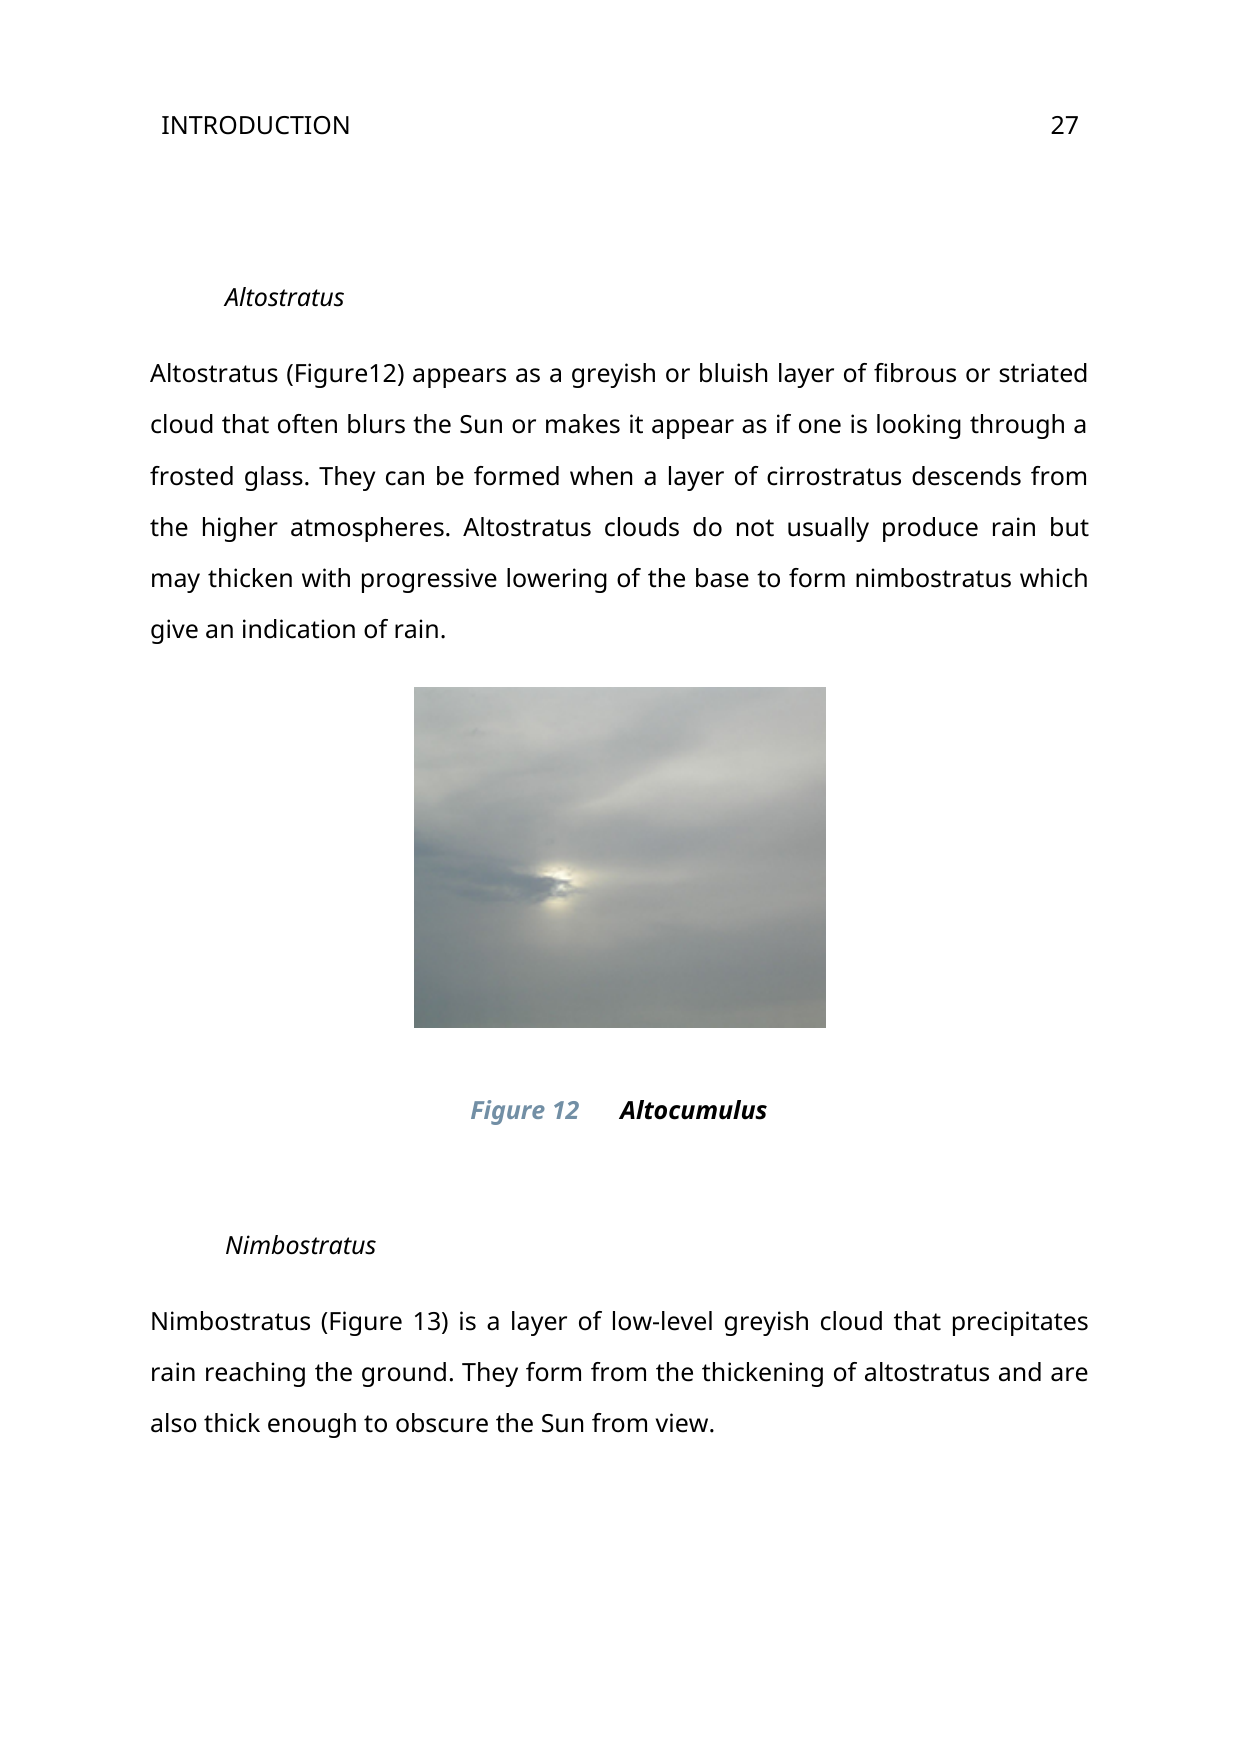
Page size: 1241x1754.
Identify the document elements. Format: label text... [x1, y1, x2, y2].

picture [414, 687, 826, 1028]
subtitle Nimbostratus [150, 1228, 1090, 1262]
text Altostratus (Figure12) appears as a greyish or bluish layer of fibrous or striated cloud that often blurs the Sun or makes it appear as if one is looking through a frosted glass. They can be formed when a layer of cirrostratus descends from the higher atmospheres. Altostratus clouds do not usually produce rain but may thicken with progressive lowering of the base to form nimbostratus which give an indication of rain. [150, 356, 1090, 645]
text Figure 12 Altocumulus [150, 1092, 1090, 1127]
text Nimbostratus (Figure 13) is a layer of low-level greyish cloud that precipitates rain reaching the ground. They form from the thickening of altostratus and are also thick enough to obscure the Sun from view. [150, 1304, 1090, 1440]
subtitle Altostratus [150, 280, 1090, 314]
